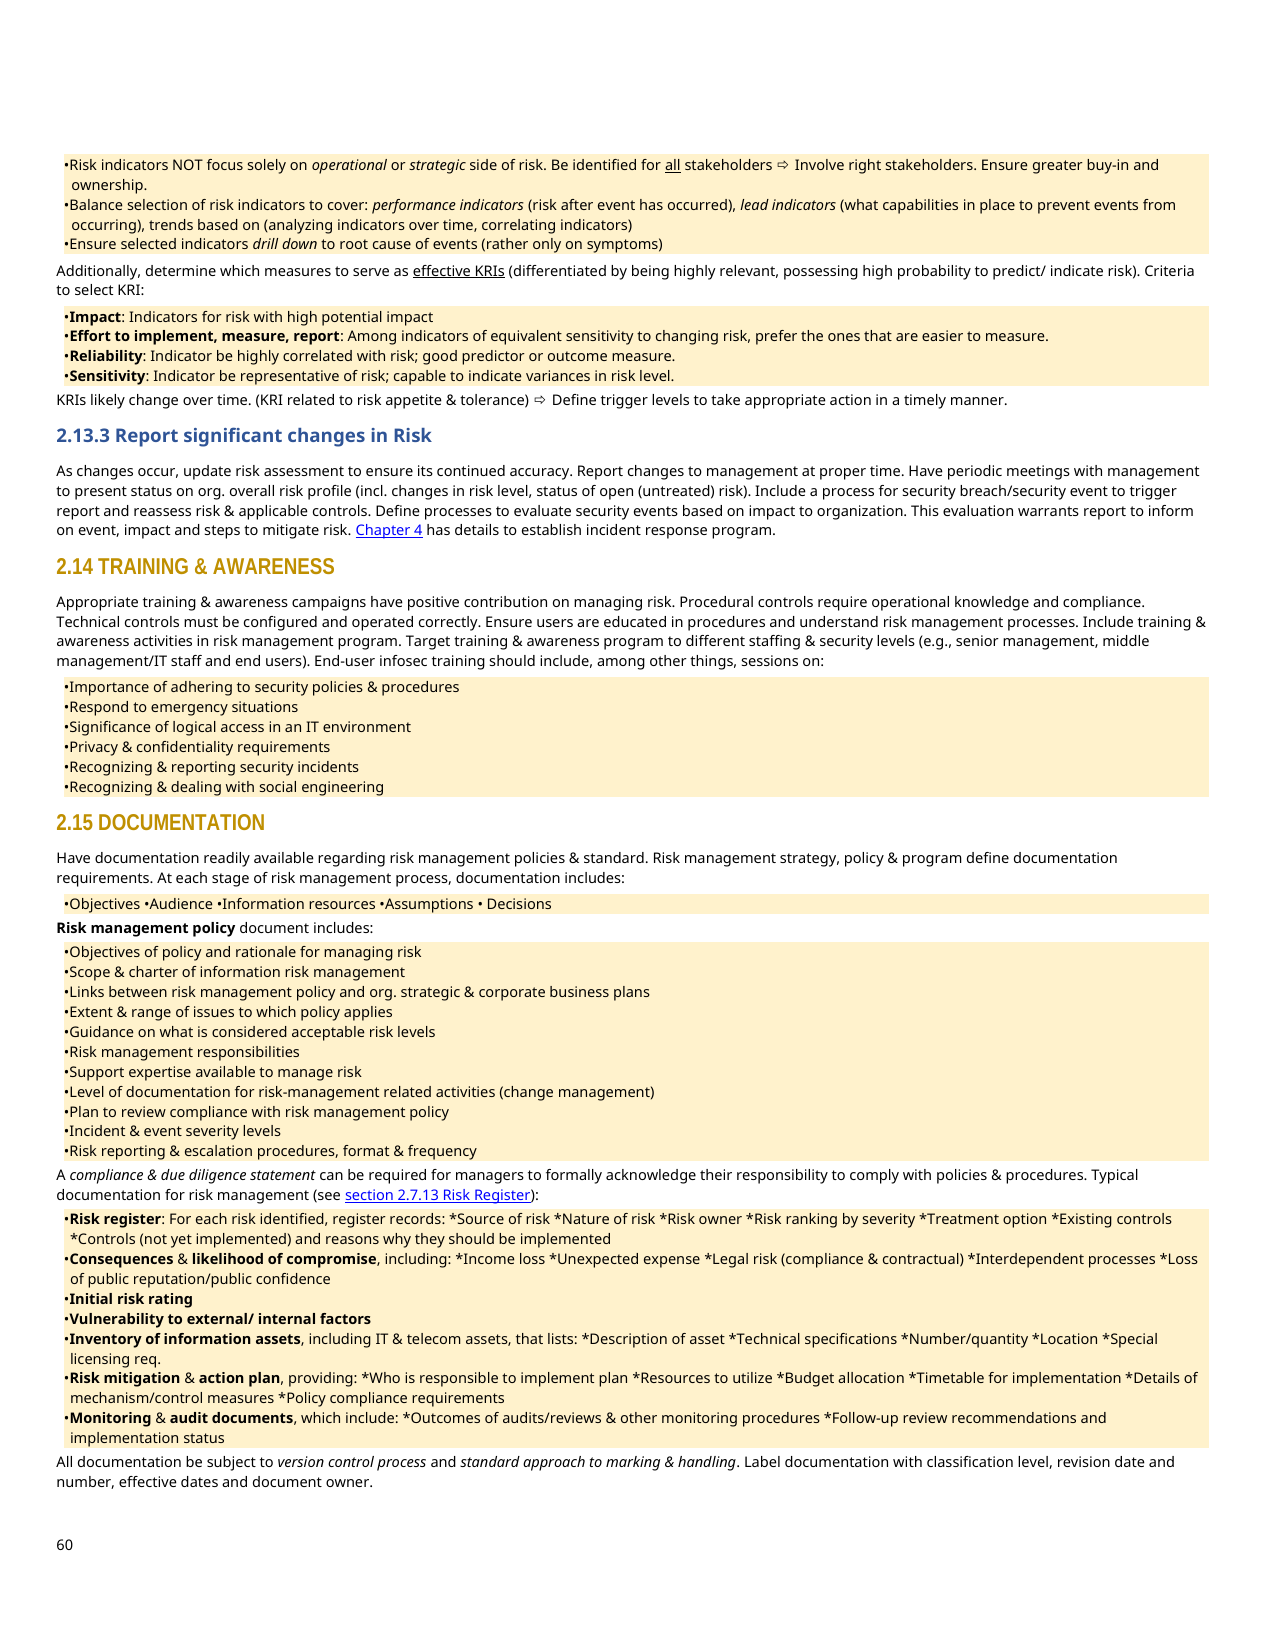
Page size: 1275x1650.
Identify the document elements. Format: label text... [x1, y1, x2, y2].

text •Risk mitigation & action plan, providing: *Who is responsible to implement plan *Resources to utilize *Budget allocation *Timetable for implementation *Details of mechanism/control measures *Policy compliance requirements [64, 1368, 1209, 1408]
text •Risk management responsibilities [64, 1042, 1209, 1062]
text •Impact: Indicators for risk with high potential impact [64, 306, 1209, 326]
text •Importance of adhering to security policies & procedures [64, 677, 1209, 697]
text •Plan to review compliance with risk management policy [64, 1101, 1209, 1121]
text •Recognizing & dealing with social engineering [64, 777, 1209, 797]
text •Ensure selected indicators drill down to root cause of events (rather only on symptoms) [64, 234, 1209, 254]
text •Extent & range of issues to which policy applies [64, 1002, 1209, 1022]
text •Initial risk rating [64, 1289, 1209, 1309]
text KRIs likely change over time. (KRI related to risk appetite & tolerance) Define trigger levels to take appropriate action in a timely manner. [56, 390, 1209, 410]
text •Level of documentation for risk-management related activities (change management) [64, 1081, 1209, 1101]
text Have documentation readily available regarding risk management policies & standard. Risk management strategy, policy & program define documentation requirements. At each stage of risk management process, documentation includes: [56, 848, 1209, 888]
text •Scope & charter of information risk management [64, 962, 1209, 982]
text •Sensitivity: Indicator be representative of risk; capable to indicate variances in risk level. [64, 366, 1209, 386]
text •Incident & event severity levels [64, 1121, 1209, 1141]
text •Risk reporting & escalation procedures, format & frequency [64, 1141, 1209, 1161]
subtitle 2.15 DOCUMENTATION [56, 809, 1209, 836]
subtitle 2.14 TRAINING & AWARENESS [56, 553, 1209, 579]
text Additionally, determine which measures to serve as effective KRIs (differentiated by being highly relevant, possessing high probability to predict/ indicate risk). Criteria to select KRI: [56, 260, 1209, 300]
text Appropriate training & awareness campaigns have positive contribution on managing risk. Procedural controls require operational knowledge and compliance. Technical controls must be configured and operated correctly. Ensure users are educated in procedures and understand risk management processes. Include training & awareness activities in risk management program. Target training & awareness program to different staffing & security levels (e.g., senior management, middle management/IT staff and end users). End-user infosec training should include, among other things, sessions on: [56, 591, 1209, 671]
text •Effort to implement, measure, report: Among indicators of equivalent sensitivity to changing risk, prefer the ones that are easier to measure. [64, 326, 1209, 346]
text •Guidance on what is considered acceptable risk levels [64, 1022, 1209, 1042]
text •Respond to emergency situations [64, 697, 1209, 717]
text •Recognizing & reporting security incidents [64, 757, 1209, 777]
text •Vulnerability to external/ internal factors [64, 1309, 1209, 1328]
text Risk management policy document includes: [56, 918, 1209, 938]
text •Significance of logical access in an IT environment [64, 717, 1209, 737]
text •Reliability: Indicator be highly correlated with risk; good predictor or outcome measure. [64, 346, 1209, 366]
text •Links between risk management policy and org. strategic & corporate business plans [64, 982, 1209, 1002]
text •Inventory of information assets, including IT & telecom assets, that lists: *Description of asset *Technical specifications *Number/quantity *Location *Special licensing req. [64, 1328, 1209, 1368]
text •Objectives •Audience •Information resources •Assumptions • Decisions [64, 894, 1209, 914]
subtitle 2.13.3 Report significant changes in Risk [56, 422, 1209, 448]
text •Privacy & confidentiality requirements [64, 737, 1209, 757]
text All documentation be subject to version control process and standard approach to marking & handling. Label documentation with classification level, revision date and number, effective dates and document owner. [56, 1452, 1209, 1492]
text •Risk indicators NOT focus solely on operational or strategic side of risk. Be identified for all stakeholders Involve right stakeholders. Ensure greater buy-in and ownership. [64, 154, 1209, 194]
text As changes occur, update risk assessment to ensure its continued accuracy. Report changes to management at proper time. Have periodic meetings with management to present status on org. overall risk profile (incl. changes in risk level, status of open (untreated) risk). Include a process for security breach/security event to trigger report and reassess risk & applicable controls. Define processes to evaluate security events based on impact to organization. This evaluation warrants report to inform on event, impact and steps to mitigate risk. Chapter 4 has details to establish incident response program. [56, 461, 1209, 540]
text •Risk register: For each risk identified, register records: *Source of risk *Nature of risk *Risk owner *Risk ranking by severity *Treatment option *Existing controls *Controls (not yet implemented) and reasons why they should be implemented [64, 1209, 1209, 1249]
text A compliance & due diligence statement can be required for managers to formally acknowledge their responsibility to comply with policies & procedures. Typical documentation for risk management (see section 2.7.13 Risk Register): [56, 1165, 1209, 1205]
text •Monitoring & audit documents, which include: *Outcomes of audits/reviews & other monitoring procedures *Follow-up review recommendations and implementation status [64, 1408, 1209, 1448]
text •Support expertise available to manage risk [64, 1062, 1209, 1081]
text •Balance selection of risk indicators to cover: performance indicators (risk after event has occurred), lead indicators (what capabilities in place to prevent events from occurring), trends based on (analyzing indicators over time, correlating indicators) [64, 194, 1209, 234]
text •Objectives of policy and rationale for managing risk [64, 942, 1209, 962]
text •Consequences & likelihood of compromise, including: *Income loss *Unexpected expense *Legal risk (compliance & contractual) *Interdependent processes *Loss of public reputation/public confidence [64, 1249, 1209, 1289]
